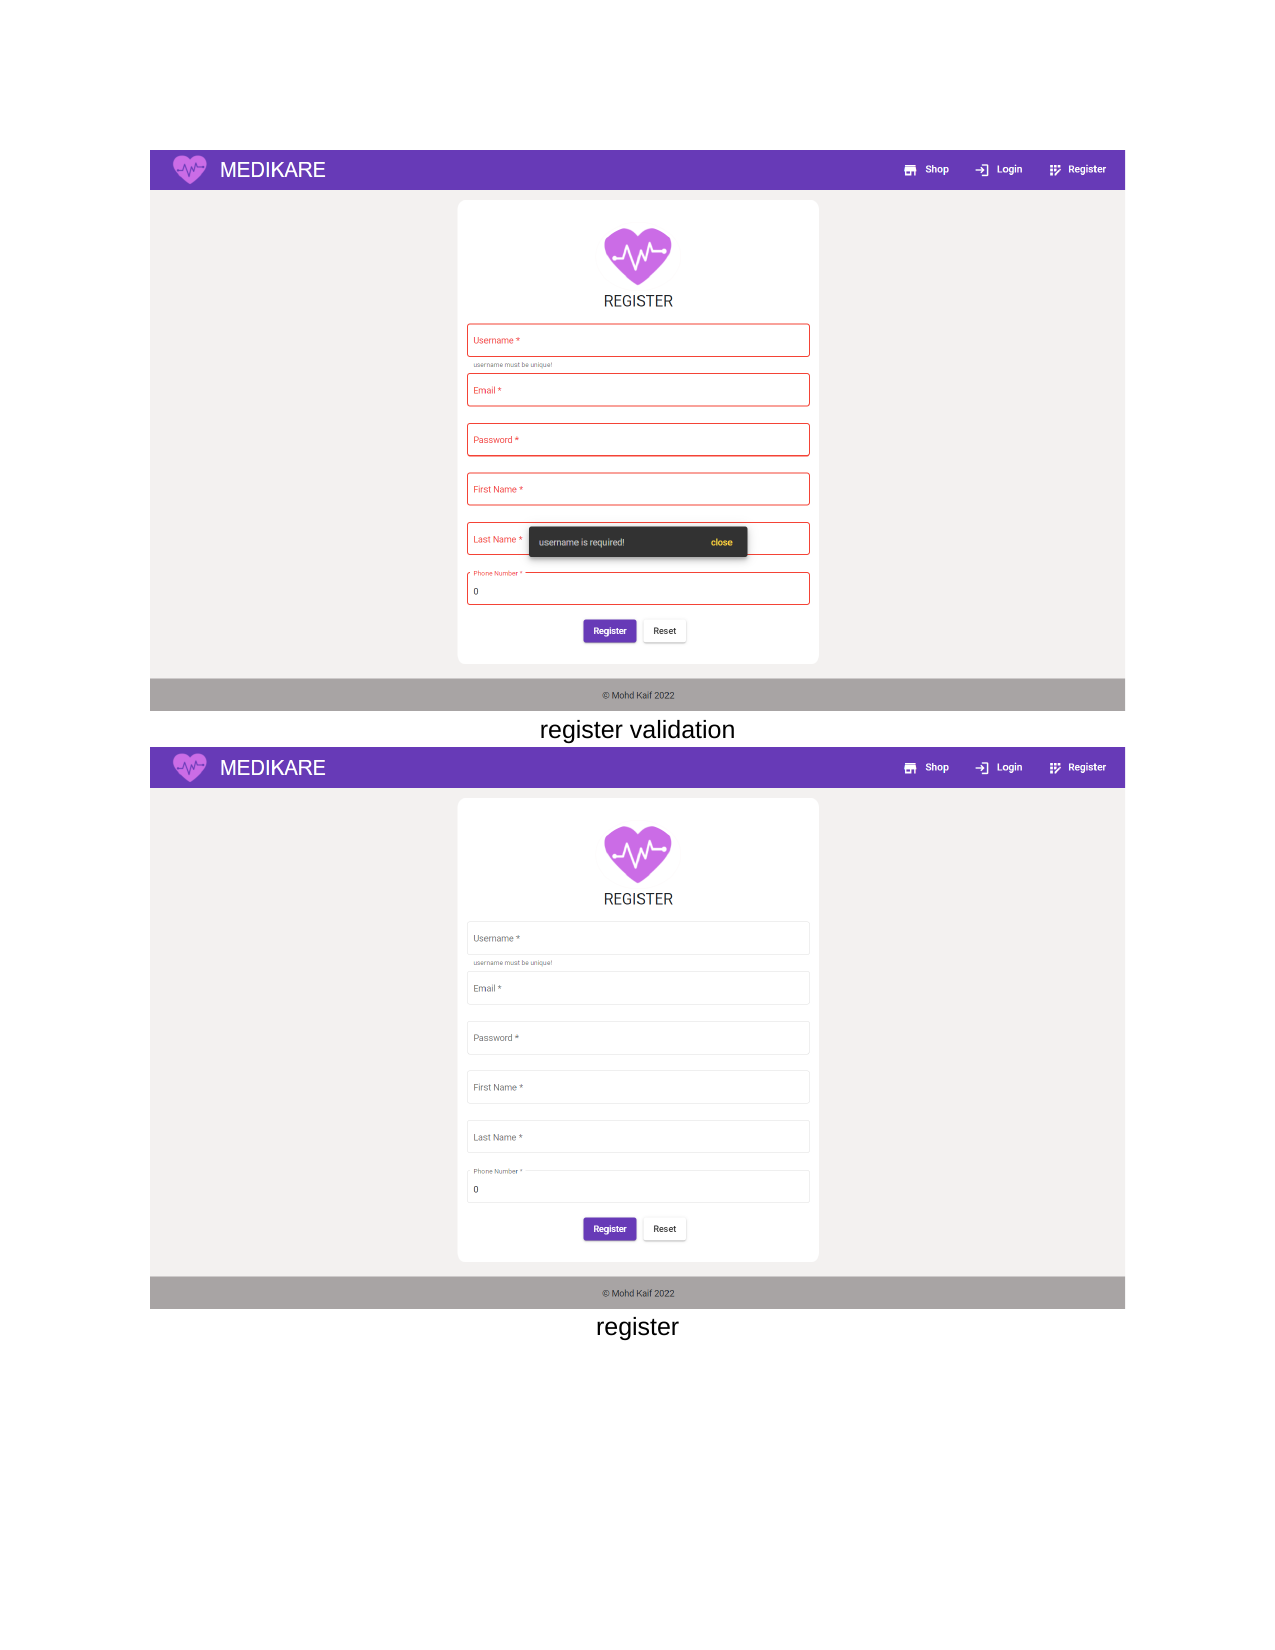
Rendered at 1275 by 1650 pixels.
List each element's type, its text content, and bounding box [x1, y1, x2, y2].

picture [150, 747, 1125, 1309]
text register validation [150, 711, 1125, 743]
picture [150, 150, 1125, 711]
text register [150, 1309, 1125, 1341]
